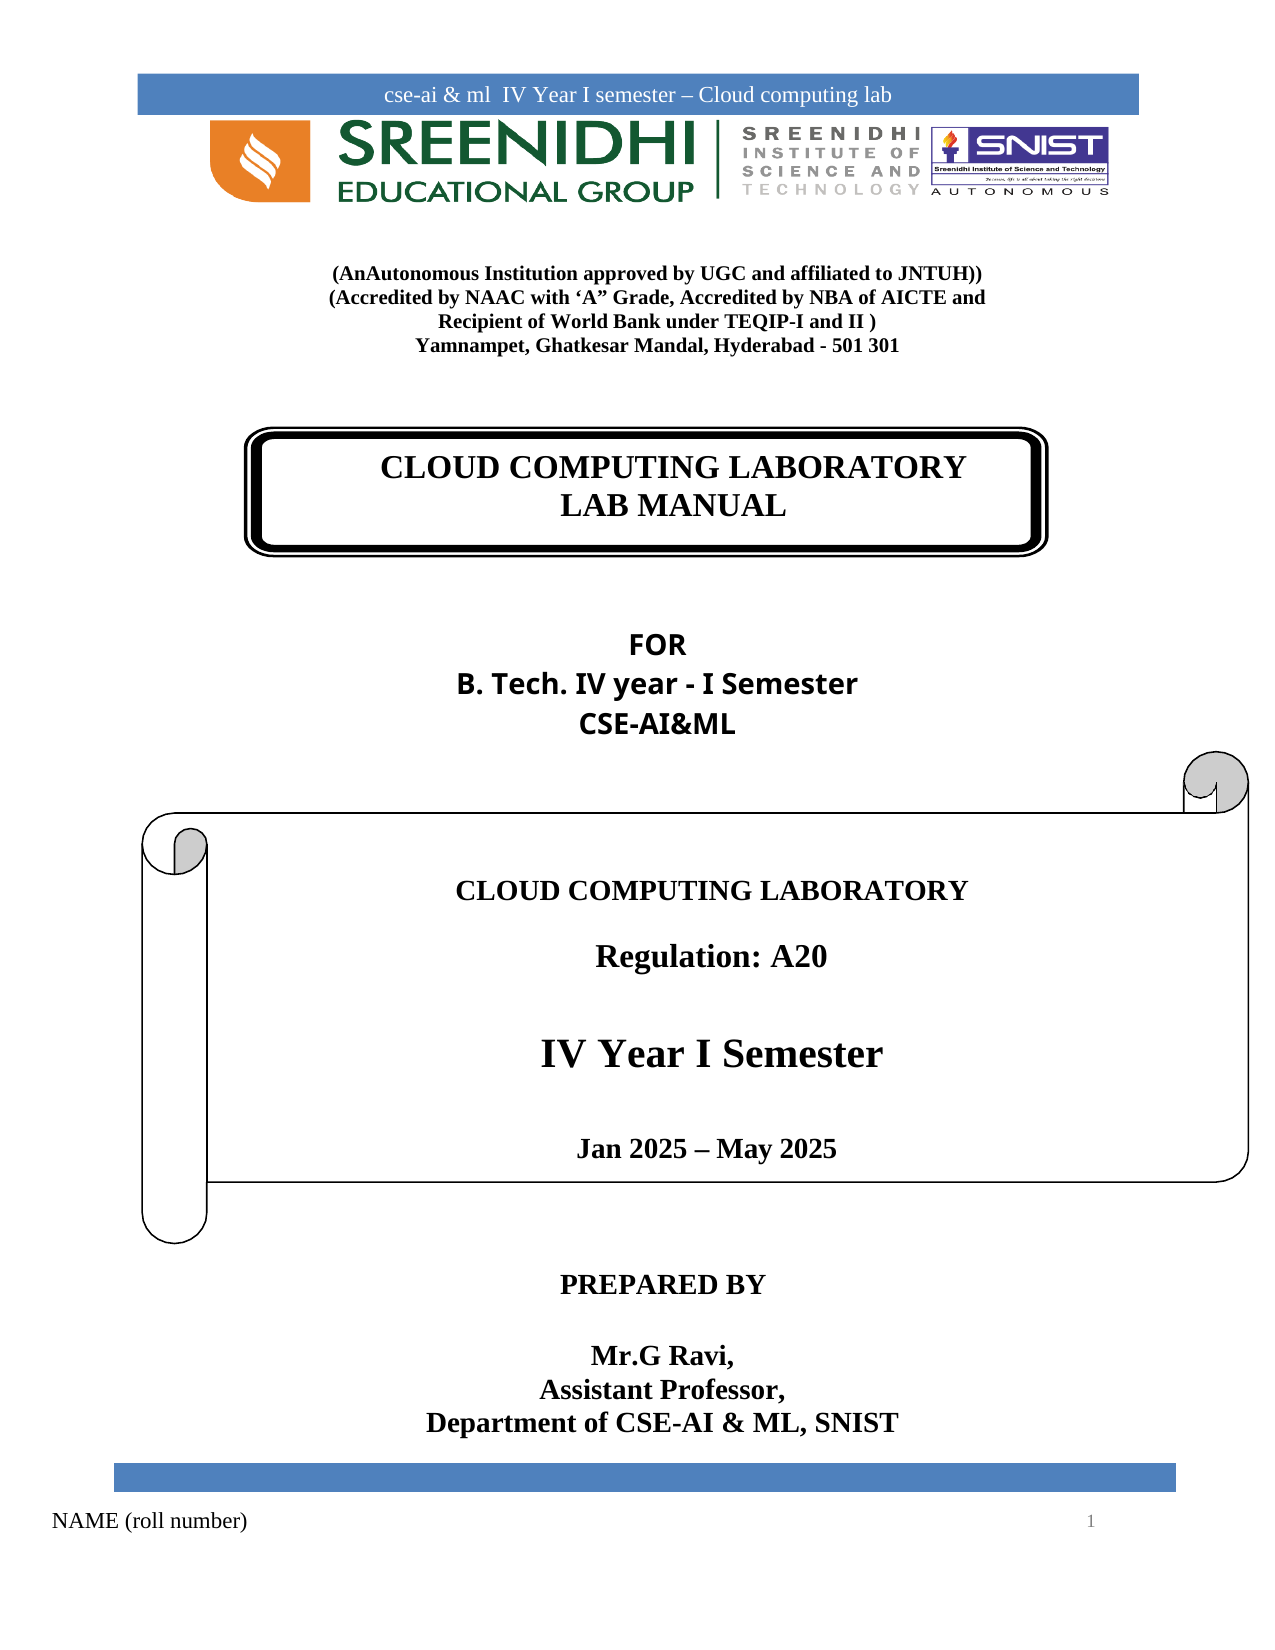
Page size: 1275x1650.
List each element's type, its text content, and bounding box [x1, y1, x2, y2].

text B. Tech. IV year - I Semester [39, 663, 1275, 703]
text FOR [39, 624, 1275, 663]
text Department of CSE-AI & ML, SNIST [225, 1405, 1099, 1439]
text CSE-AI&ML [39, 703, 1275, 743]
text (Accredited by NAAC with ‘A” Grade, Accredited by NBA of AICTE and [39, 284, 1275, 309]
text Recipient of World Bank under TEQIP-I and II ) [39, 309, 1275, 333]
text Yamnampet, Ghatkesar Mandal, Hyderabad - 501 301 [39, 333, 1275, 357]
text (AnAutonomous Institution approved by UGC and affiliated to JNTUH)) [39, 261, 1275, 284]
subtitle PREPARED BY [227, 1267, 1099, 1300]
picture [1183, 781, 1217, 814]
picture [189, 73, 1129, 248]
text Mr.G Ravi, [225, 1338, 1099, 1372]
text Assistant Professor, [225, 1372, 1099, 1405]
